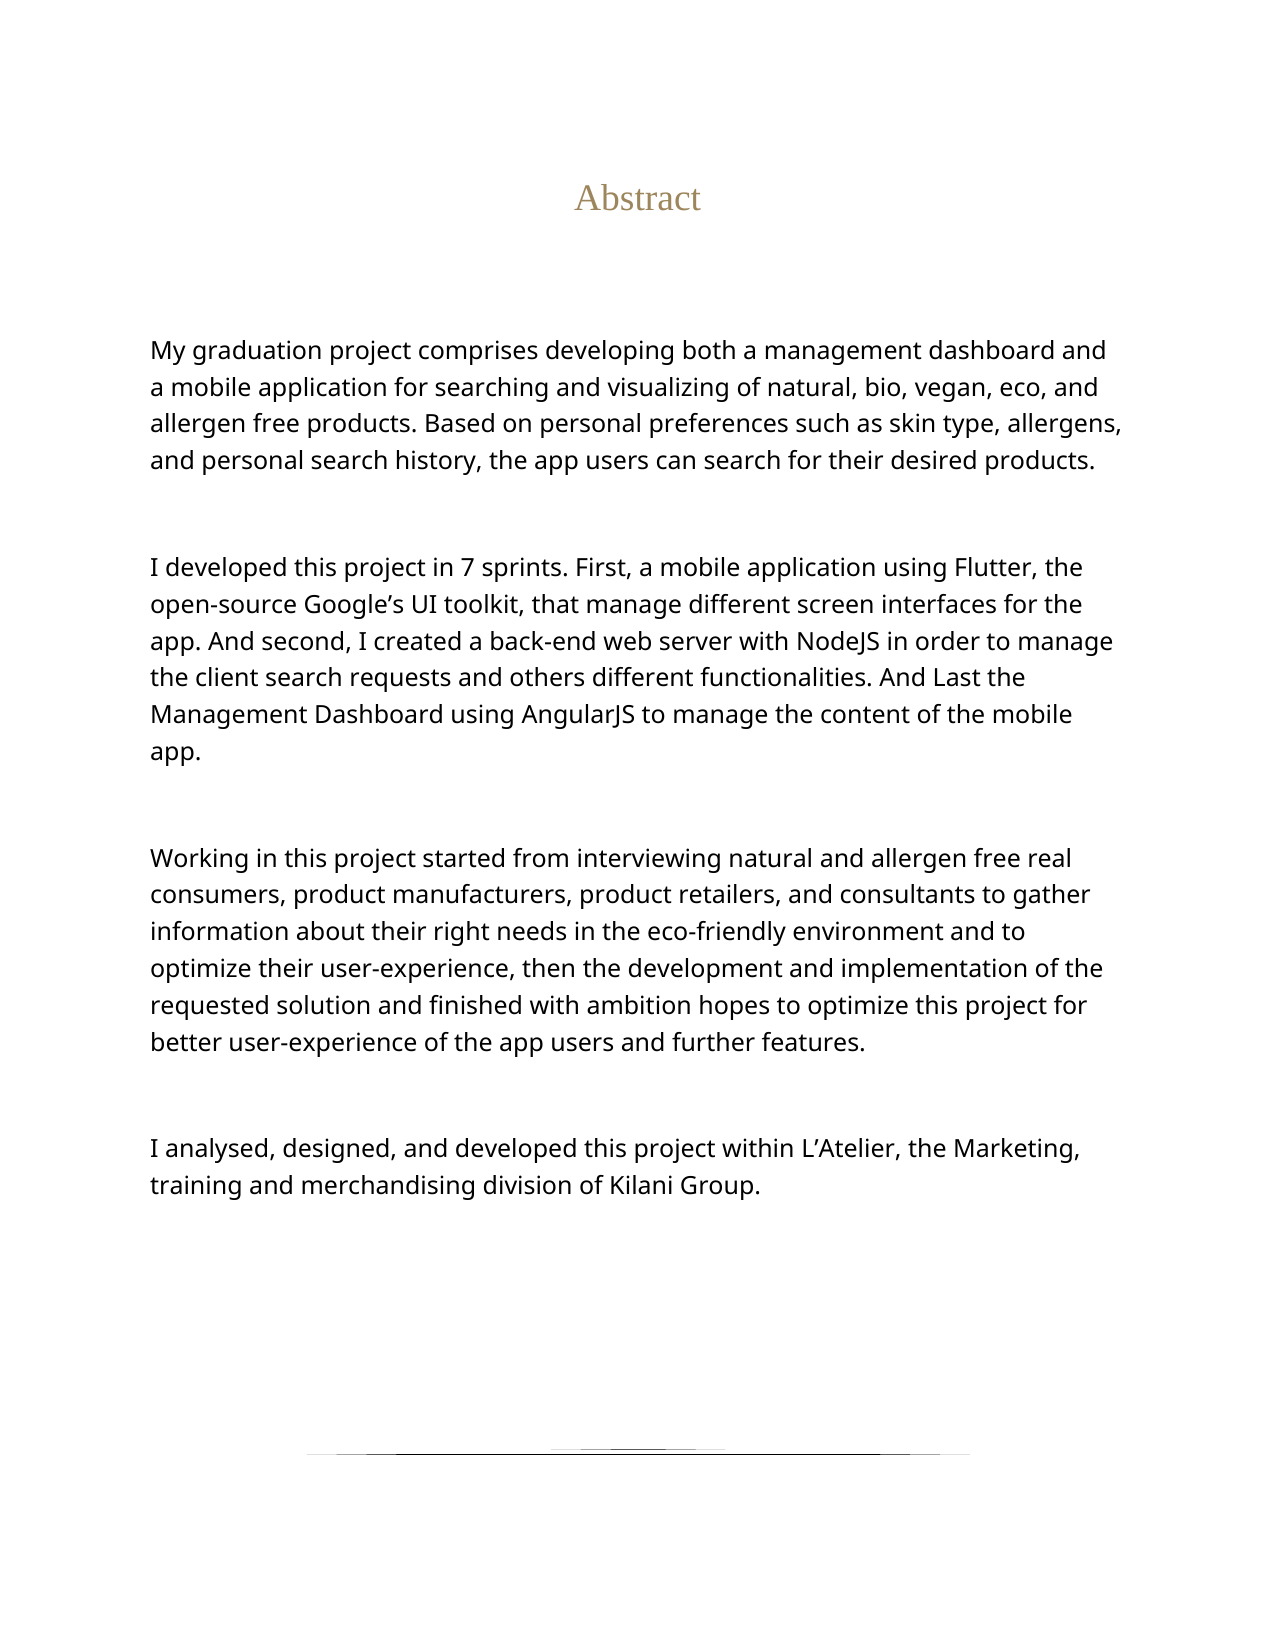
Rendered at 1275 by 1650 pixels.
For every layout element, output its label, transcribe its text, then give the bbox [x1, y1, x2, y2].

text My graduation project comprises developing both a management dashboard and a mobile application for searching and visualizing of natural, bio, vegan, eco, and allergen free products. Based on personal preferences such as skin type, allergens, and personal search history, the app users can search for their desired products. [150, 332, 1125, 477]
text Working in this project started from interviewing natural and allergen free real consumers, product manufacturers, product retailers, and consultants to gather information about their right needs in the eco-friendly environment and to optimize their user-experience, then the development and implementation of the requested solution and finished with ambition hopes to optimize this project for better user-experience of the app users and further features. [150, 840, 1125, 1058]
text I developed this project in 7 sprints. First, a mobile application using Flutter, the open-source Google’s UI toolkit, that manage different screen interfaces for the app. And second, I created a back-end web server with NodeJS in order to manage the client search requests and others different functionalities. And Last the Management Dashboard using AngularJS to manage the content of the mobile app. [150, 549, 1125, 767]
text I analysed, designed, and developed this project within L’Atelier, the Marketing, training and merchandising division of Kilani Group. [150, 1131, 1125, 1202]
subtitle Abstract [150, 175, 1125, 218]
